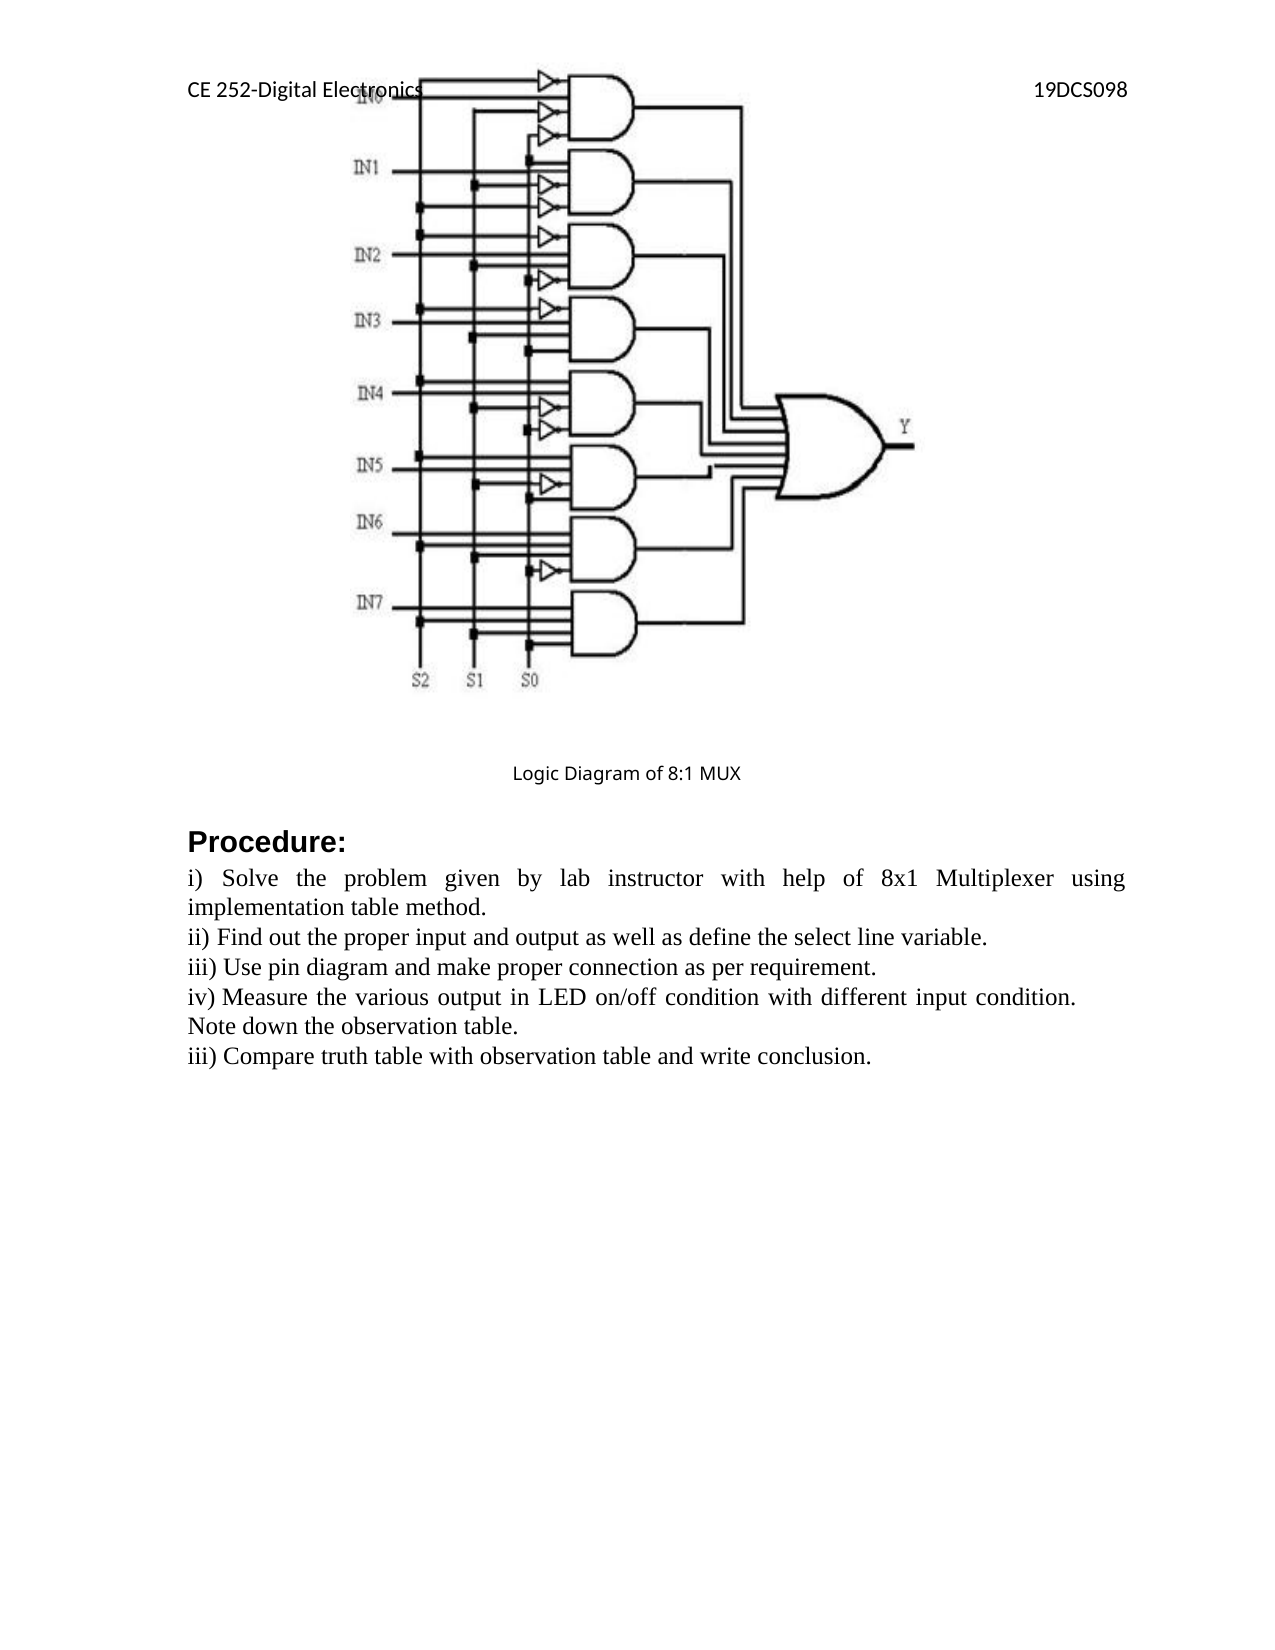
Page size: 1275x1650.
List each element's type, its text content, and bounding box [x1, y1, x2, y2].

list Solve the problem given by lab instructor with help of 8x1 Multiplexer using implementation table method. [187, 863, 1127, 921]
list Compare truth table with observation table and write conclusion. [187, 1041, 1127, 1070]
list Find out the proper input and output as well as define the select line variable. [187, 922, 1127, 951]
list Measure the various output in LED on/off condition with different input condition. Note down the observation table. [187, 982, 1077, 1040]
text Logic Diagram of 8:1 MUX [512, 760, 1127, 785]
list Use pin diagram and make proper connection as per requirement. [187, 952, 1127, 981]
picture [350, 48, 926, 702]
text Procedure: [187, 823, 1127, 858]
